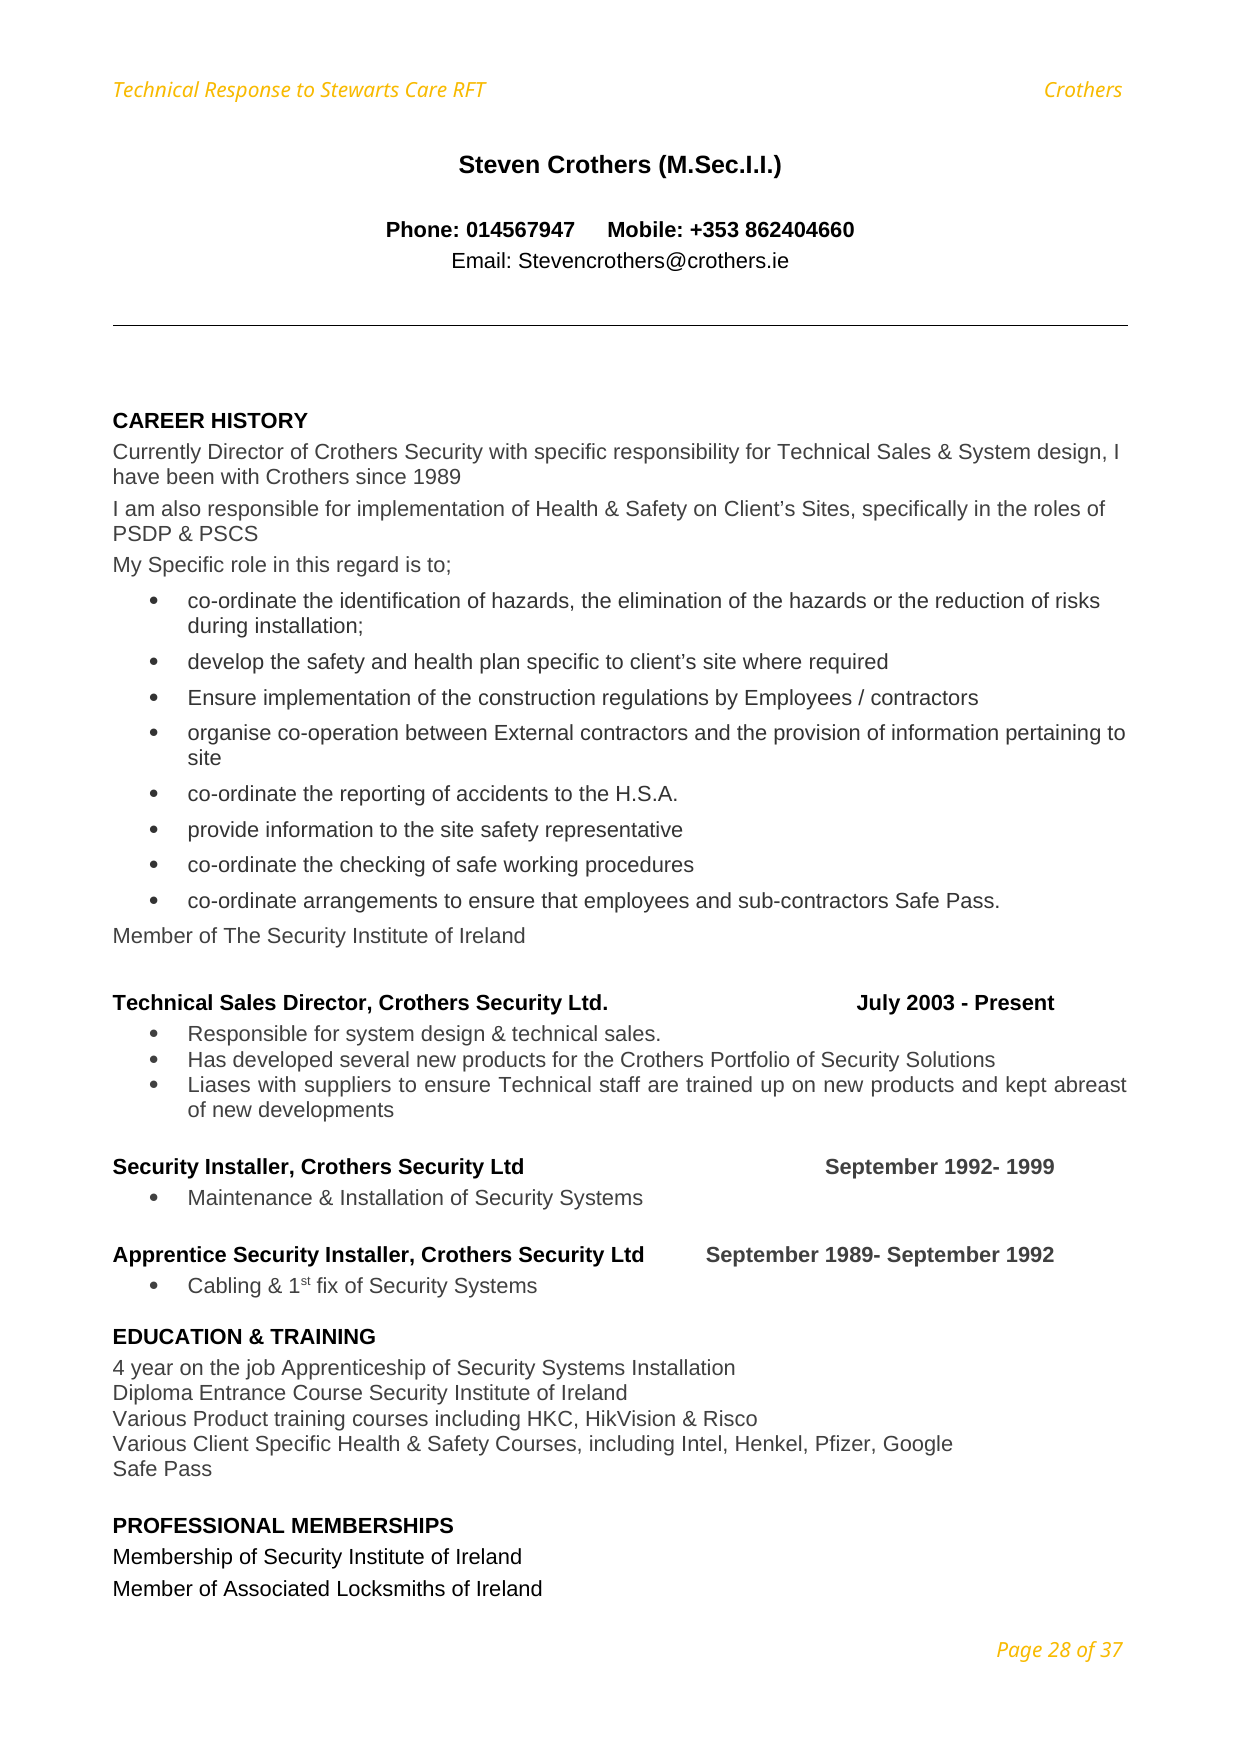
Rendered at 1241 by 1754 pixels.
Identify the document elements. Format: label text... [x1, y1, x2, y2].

text CAREER HISTORY [112, 408, 1128, 433]
list Maintenance & Installation of Security Systems [150, 1185, 1128, 1210]
text Membership of Security Institute of Ireland [112, 1544, 1128, 1569]
list Cabling & 1st fix of Security Systems [150, 1273, 1128, 1298]
list Liases with suppliers to ensure Technical staff are trained up on new products and kept abreast of new developments [150, 1072, 1128, 1122]
list Responsible for system design & technical sales. [150, 1021, 1128, 1047]
text Various Product training courses including HKC, HikVision & Risco [112, 1406, 1128, 1431]
text Currently Director of Crothers Security with specific responsibility for Technical Sales & System design, I have been with Crothers since 1989 [112, 439, 1128, 489]
list Ensure implementation of the construction regulations by Employees / contractors [150, 684, 1128, 710]
text Email: Stevencrothers@crothers.ie [112, 248, 1128, 273]
text Safe Pass [112, 1456, 1128, 1481]
list organise co-operation between External contractors and the provision of information pertaining to site [150, 720, 1128, 771]
text 4 year on the job Apprenticeship of Security Systems Installation [112, 1355, 1128, 1380]
list co-ordinate the reporting of accidents to the H.S.A. [150, 781, 1128, 806]
list develop the safety and health plan specific to client’s site where required [150, 649, 1128, 674]
text Steven Crothers (M.Sec.I.I.) [112, 150, 1128, 179]
text My Specific role in this regard is to; [112, 552, 1128, 578]
list co-ordinate the checking of safe working procedures [150, 852, 1128, 877]
list provide information to the site safety representative [150, 817, 1128, 842]
list Has developed several new products for the Crothers Portfolio of Security Solutions [150, 1047, 1128, 1072]
text I am also responsible for implementation of Health & Safety on Client’s Sites, specifically in the roles of PSDP & PSCS [112, 496, 1128, 546]
list co-ordinate the identification of hazards, the elimination of the hazards or the reduction of risks during installation; [150, 588, 1128, 638]
text Technical Sales Director, Crothers Security Ltd. July 2003 - Present [112, 990, 1128, 1015]
text Apprentice Security Installer, Crothers Security Ltd September 1989- September 1992 [112, 1242, 1128, 1267]
text Various Client Specific Health & Safety Courses, including Intel, Henkel, Pfizer, Google [112, 1431, 1128, 1456]
list co-ordinate arrangements to ensure that employees and sub-contractors Safe Pass. [150, 888, 1128, 913]
text EDUCATION & TRAINING [112, 1324, 1128, 1349]
text Phone: 014567947 Mobile: +353 862404660 [112, 216, 1128, 242]
text Diploma Entrance Course Security Institute of Ireland [112, 1380, 1128, 1406]
text Member of The Security Institute of Ireland [112, 923, 1128, 949]
text PROFESSIONAL MEMBERSHIPS [112, 1513, 1128, 1538]
text Member of Associated Locksmiths of Ireland [112, 1576, 1128, 1601]
text Security Installer, Crothers Security Ltd September 1992- 1999 [112, 1154, 1128, 1179]
